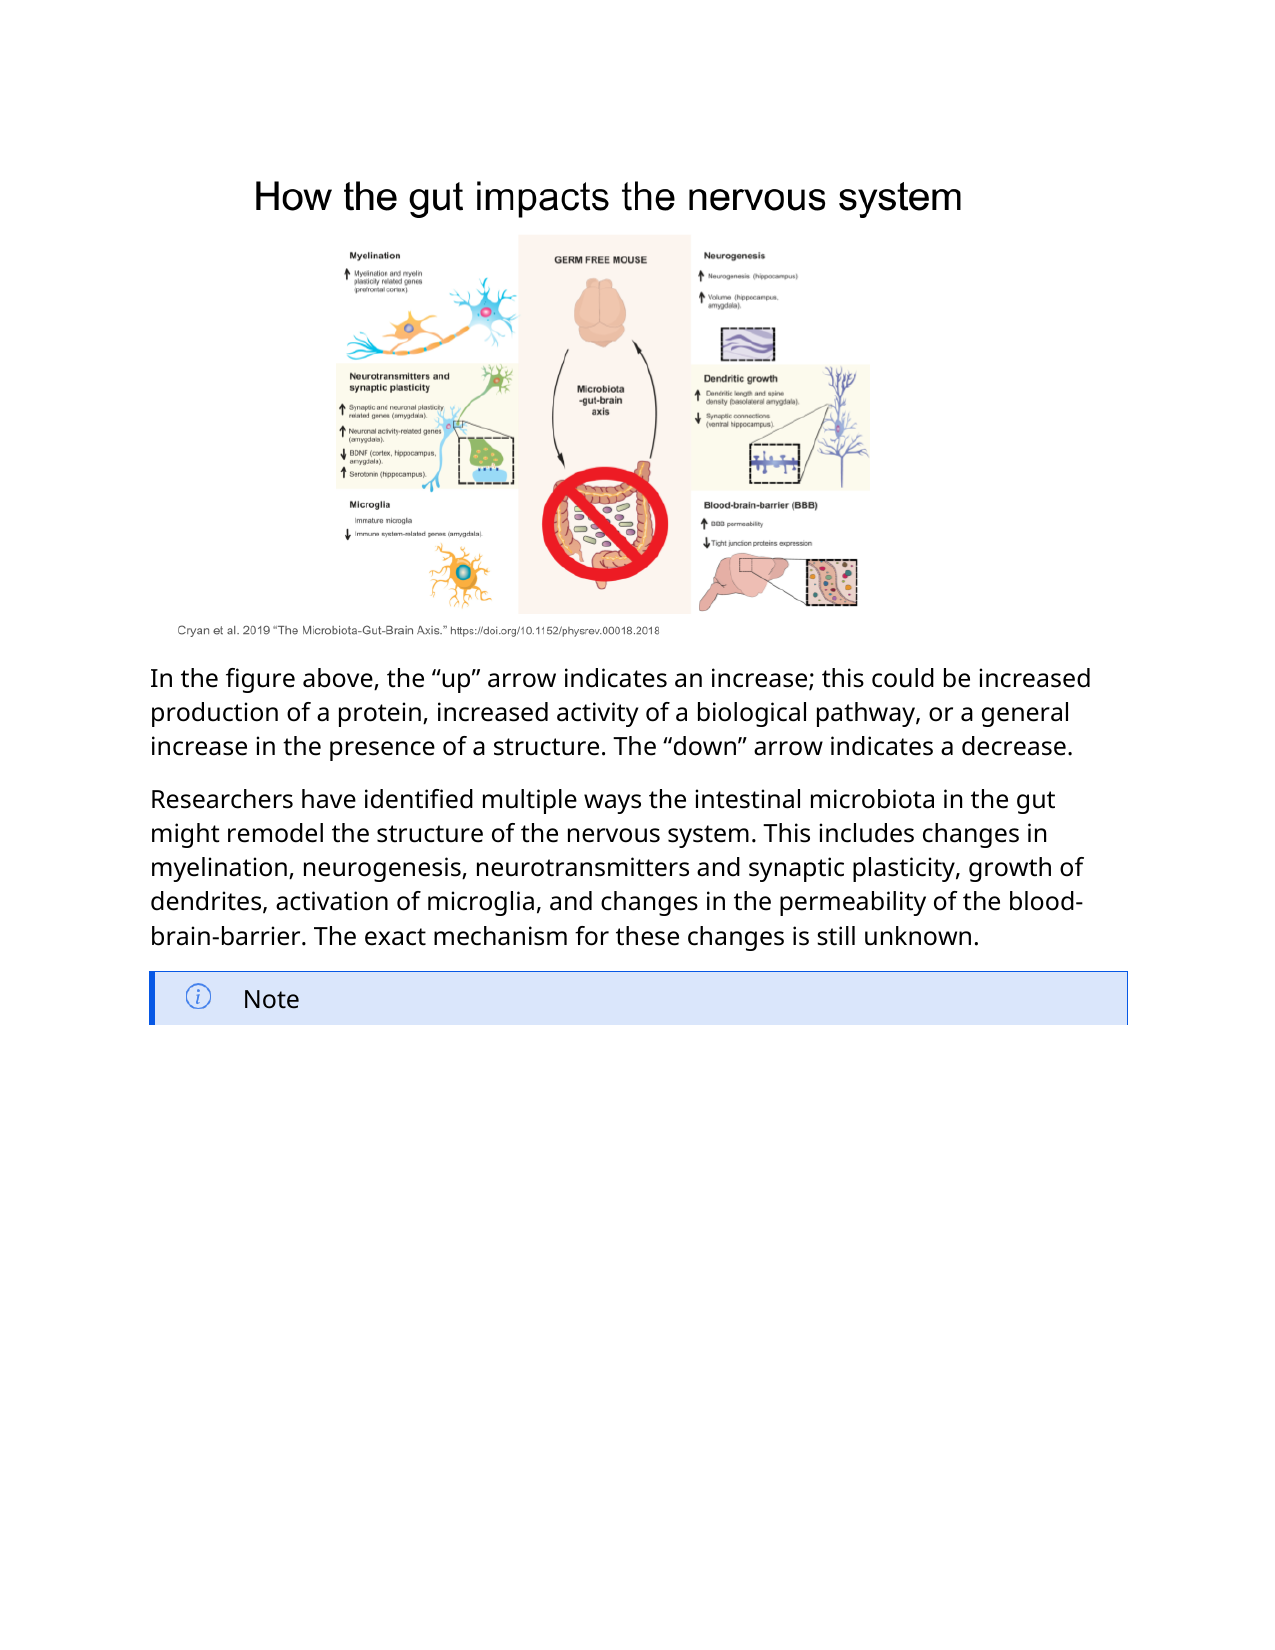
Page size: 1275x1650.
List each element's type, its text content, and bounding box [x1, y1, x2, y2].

table_header Note [155, 972, 1127, 1025]
picture [186, 983, 211, 1009]
text Researchers have identified multiple ways the intestinal microbiota in the gut might remodel the structure of the nervous system. This includes changes in myelination, neurogenesis, neurotransmitters and synaptic plasticity, growth of dendrites, activation of microglia, and changes in the permeability of the blood-brain-barrier. The exact mechanism for these changes is still unknown. [150, 782, 1125, 952]
picture [168, 150, 1044, 643]
text In the figure above, the “up” arrow indicates an increase; this could be increased production of a protein, increased activity of a biological pathway, or a general increase in the presence of a structure. The “down” arrow indicates a decrease. [150, 661, 1125, 763]
